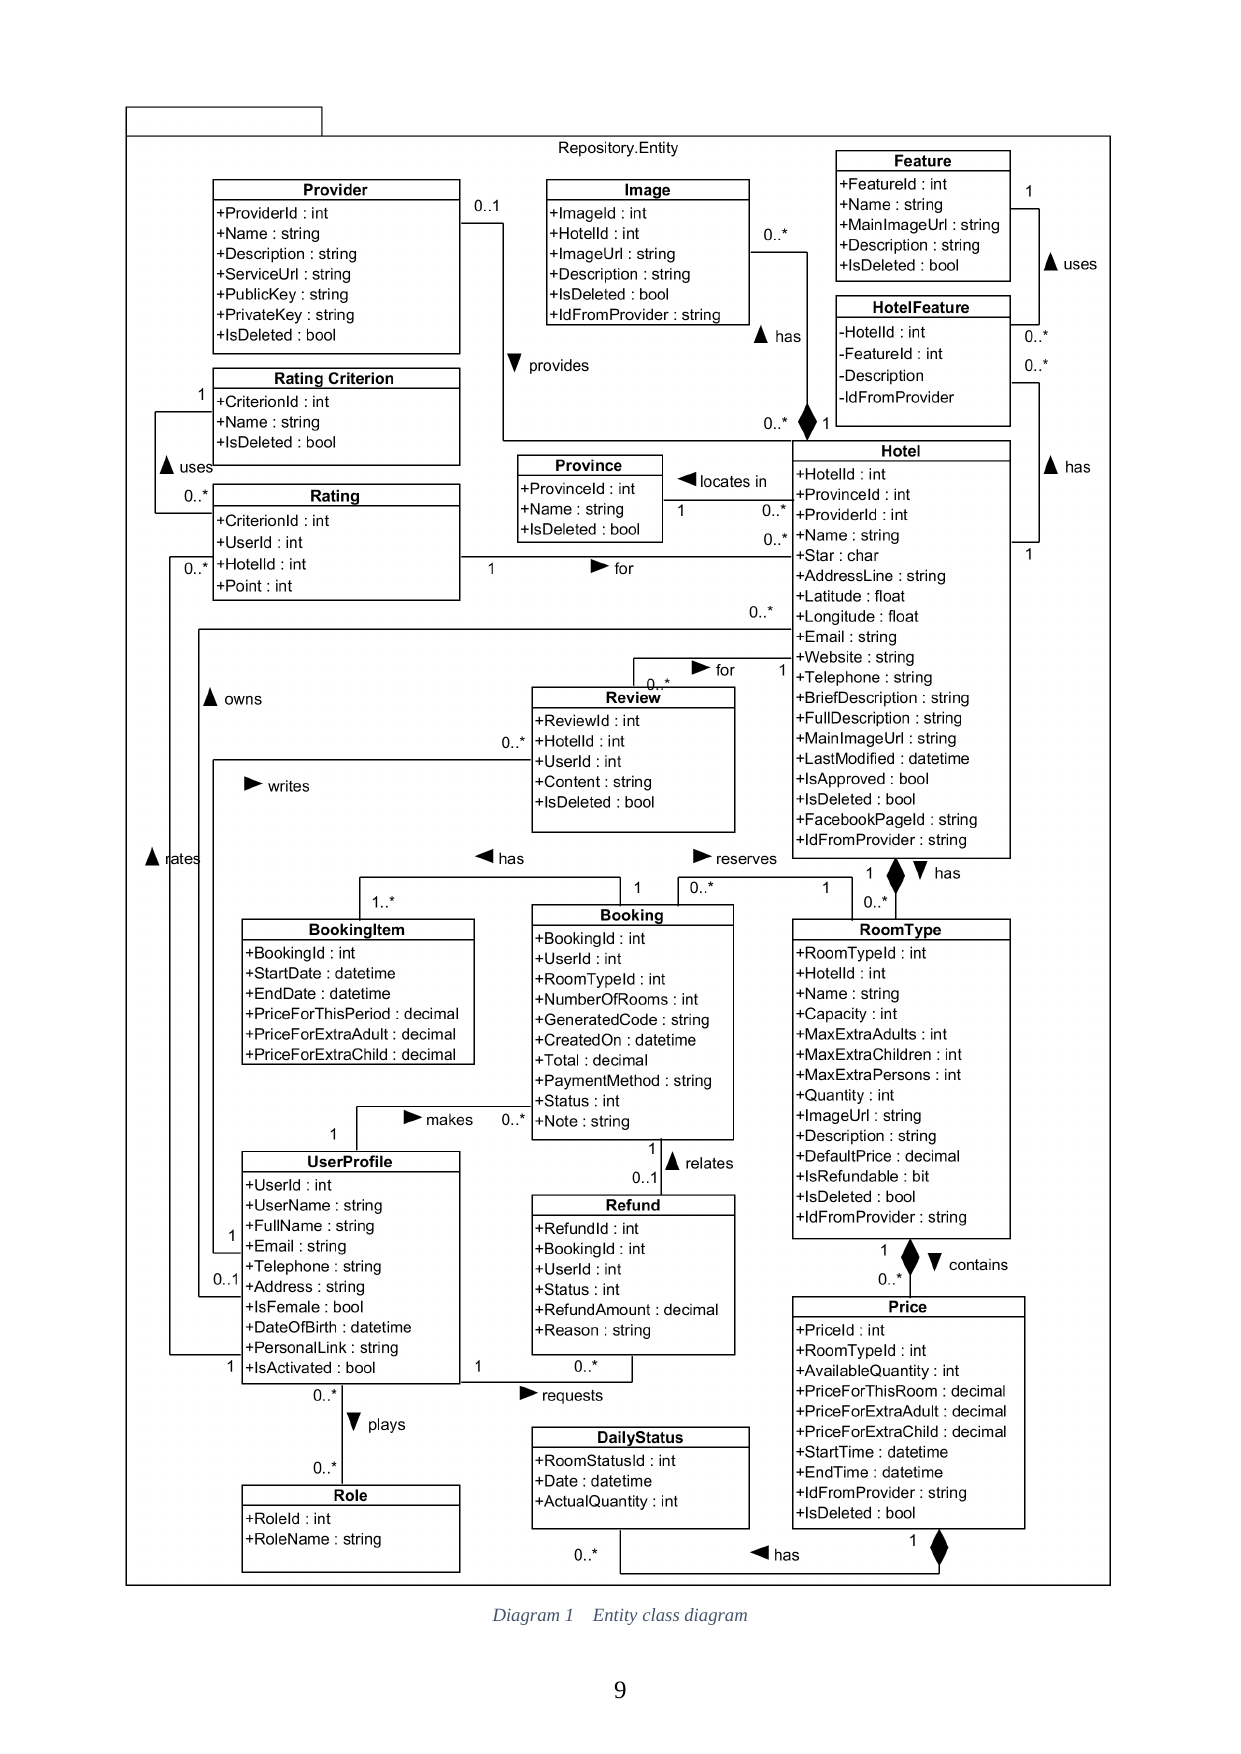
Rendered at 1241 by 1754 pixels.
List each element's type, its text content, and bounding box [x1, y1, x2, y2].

picture [123, 103, 1117, 1586]
text Diagram 1 Entity class diagram [94, 1604, 1146, 1626]
